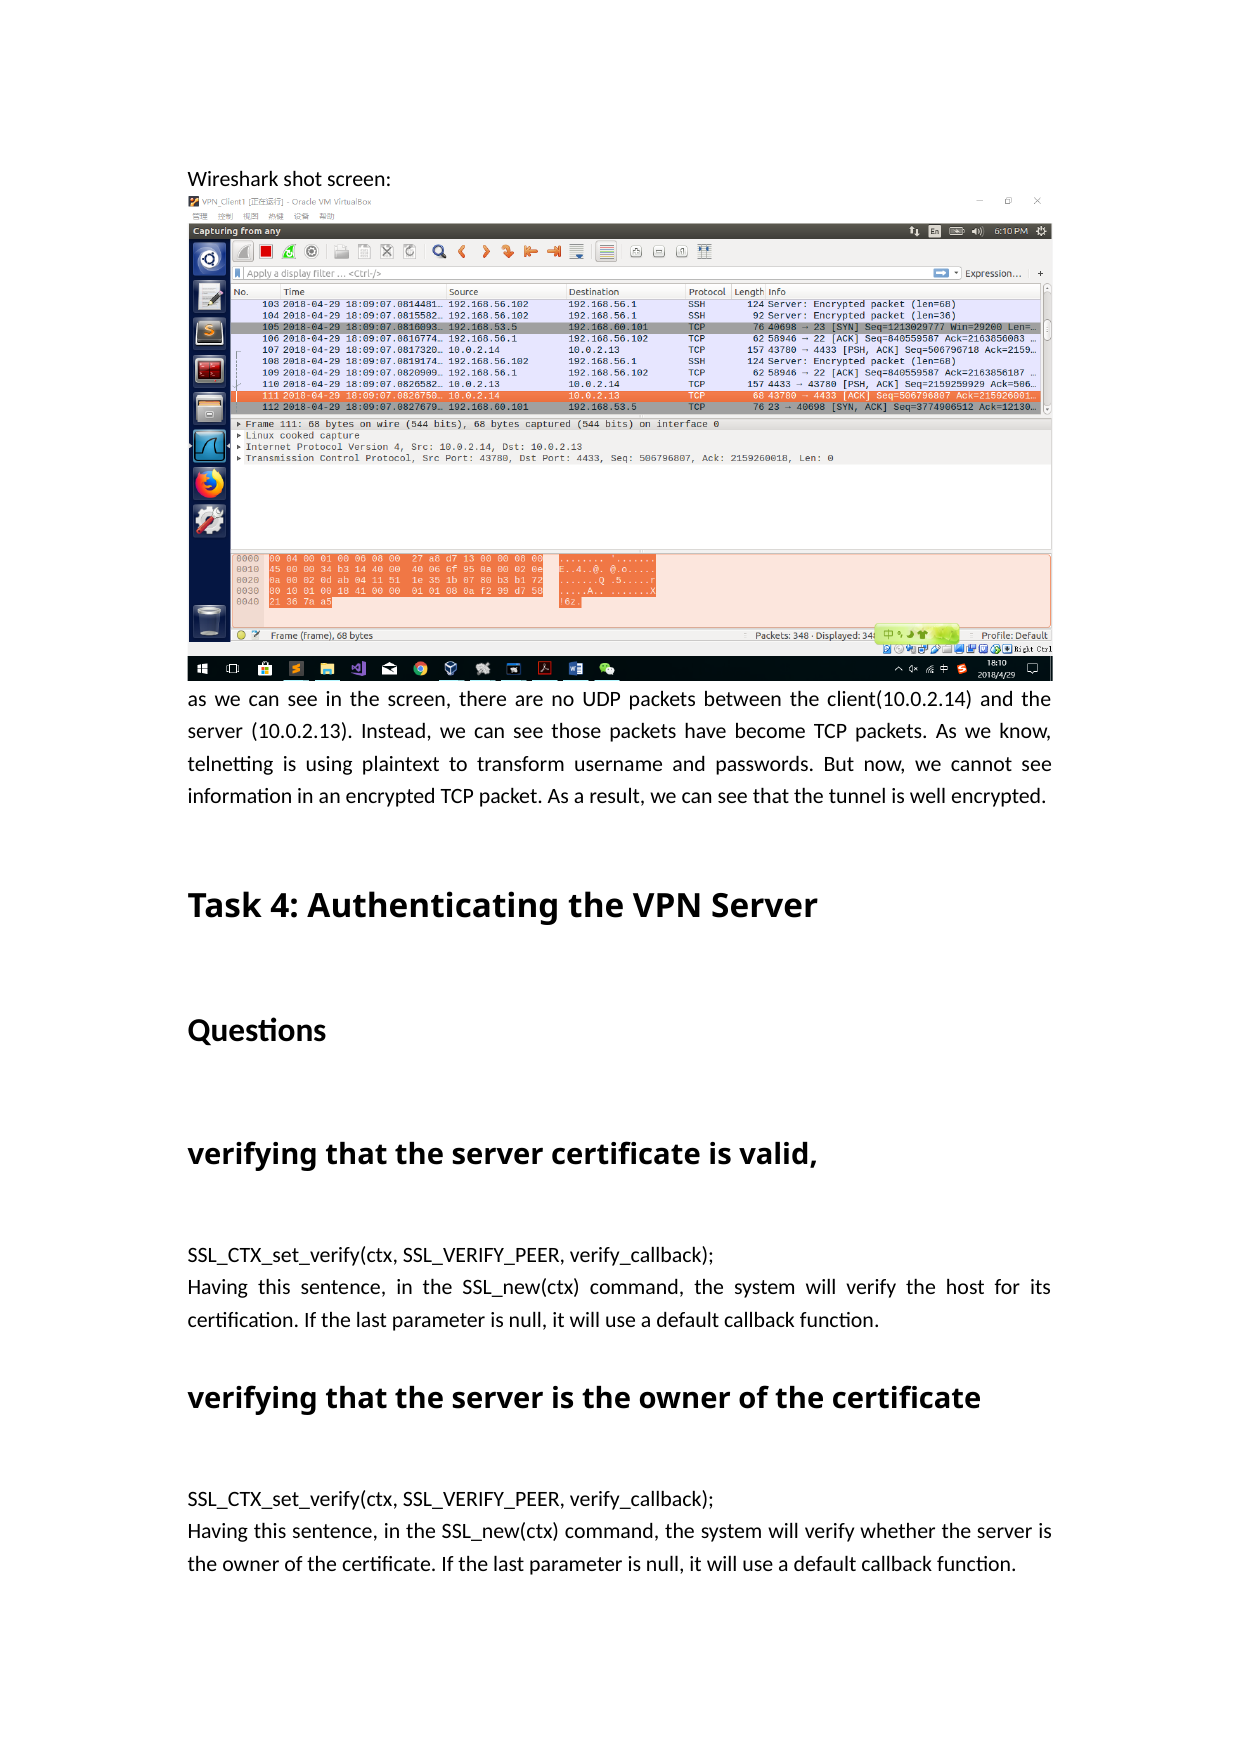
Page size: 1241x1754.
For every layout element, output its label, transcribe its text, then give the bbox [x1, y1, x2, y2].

text as we can see in the screen, there are no UDP packets between the client(10.0.2.14) and the server (10.0.2.13). Instead, we can see those packets have become TCP packets. As we know, telnetting is using plaintext to transform username and passwords. But now, we cannot see information in an encrypted TCP packet. As a result, we can see that the tunnel is well encrypted. [187, 681, 1053, 812]
subtitle verifying that the server is the owner of the certificate [187, 1365, 1053, 1430]
text Wireshark shot screen: [187, 162, 1053, 194]
subtitle verifying that the server certificate is valid, [187, 1121, 1053, 1186]
text Having this sentence, in the SSL_new(ctx) command, the system will verify whether the server is the owner of the certificate. If the last parameter is null, it will use a default callback function. [187, 1514, 1053, 1579]
text SSL_CTX_set_verify(ctx, SSL_VERIFY_PEER, verify_callback); [187, 1238, 1053, 1271]
subtitle Questions [187, 997, 1053, 1062]
text SSL_CTX_set_verify(ctx, SSL_VERIFY_PEER, verify_callback); [187, 1482, 1053, 1514]
subtitle Task 4: Authenticating the VPN Server [187, 872, 1053, 937]
text Having this sentence, in the SSL_new(ctx) command, the system will verify the host for its certification. If the last parameter is null, it will use a default callback function. [187, 1271, 1053, 1336]
picture [187, 194, 1053, 681]
